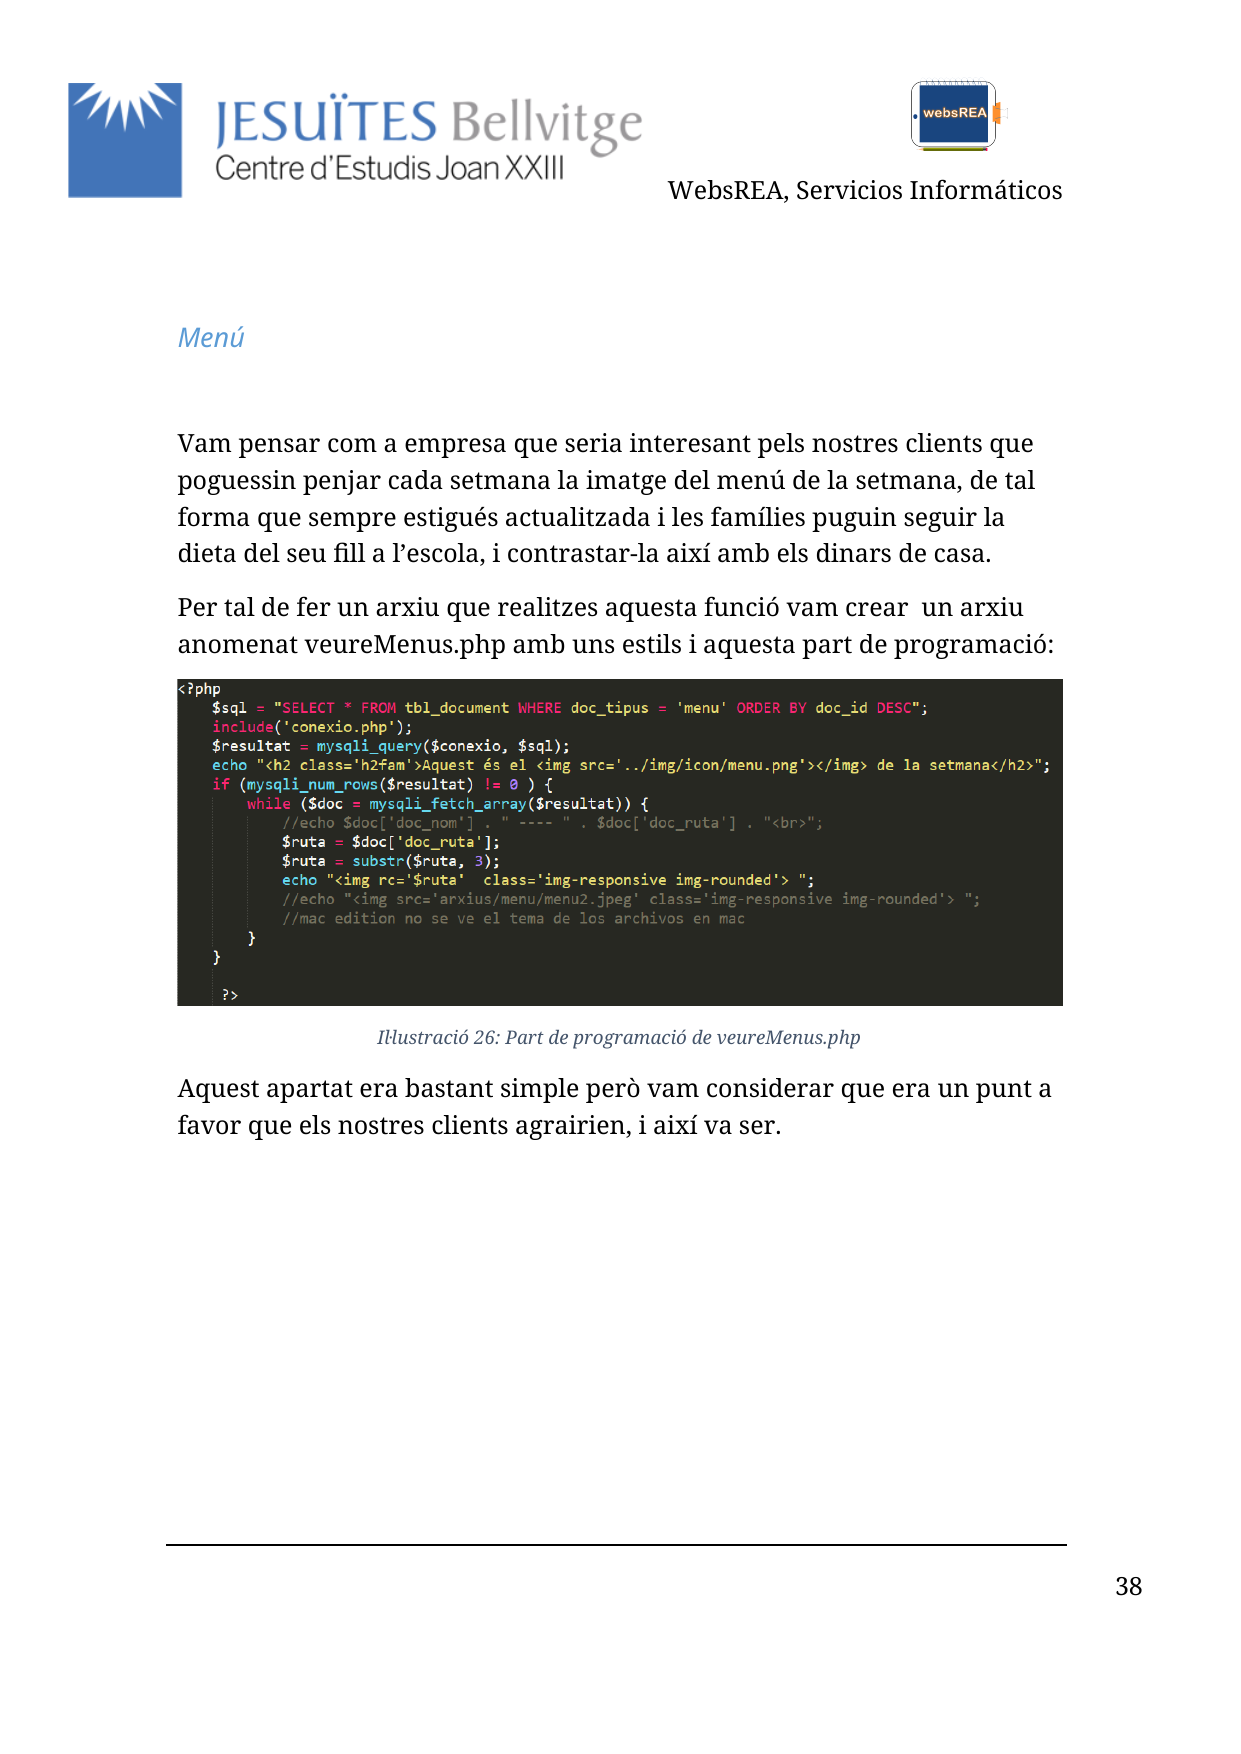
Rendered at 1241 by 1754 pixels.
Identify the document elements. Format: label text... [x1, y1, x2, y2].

picture [898, 73, 1014, 157]
picture [177, 679, 1063, 1006]
picture [68, 83, 670, 198]
subtitle Menú [177, 318, 1063, 355]
text Il·lustració 26: Part de programació de veureMenus.php [177, 1024, 1063, 1050]
text Vam pensar com a empresa que seria interesant pels nostres clients que poguessin penjar cada setmana la imatge del menú de la setmana, de tal forma que sempre estigués actualitzada i les famílies puguin seguir la dieta del seu fill a l’escola, i contrastar-la així amb els dinars de casa. [177, 426, 1063, 570]
text Aquest apartat era bastant simple però vam considerar que era un punt a favor que els nostres clients agrairien, i així va ser. [177, 1071, 1063, 1142]
text Per tal de fer un arxiu que realitzes aquesta funció vam crear un arxiu anomenat veureMenus.php amb uns estils i aquesta part de programació: [177, 589, 1063, 660]
